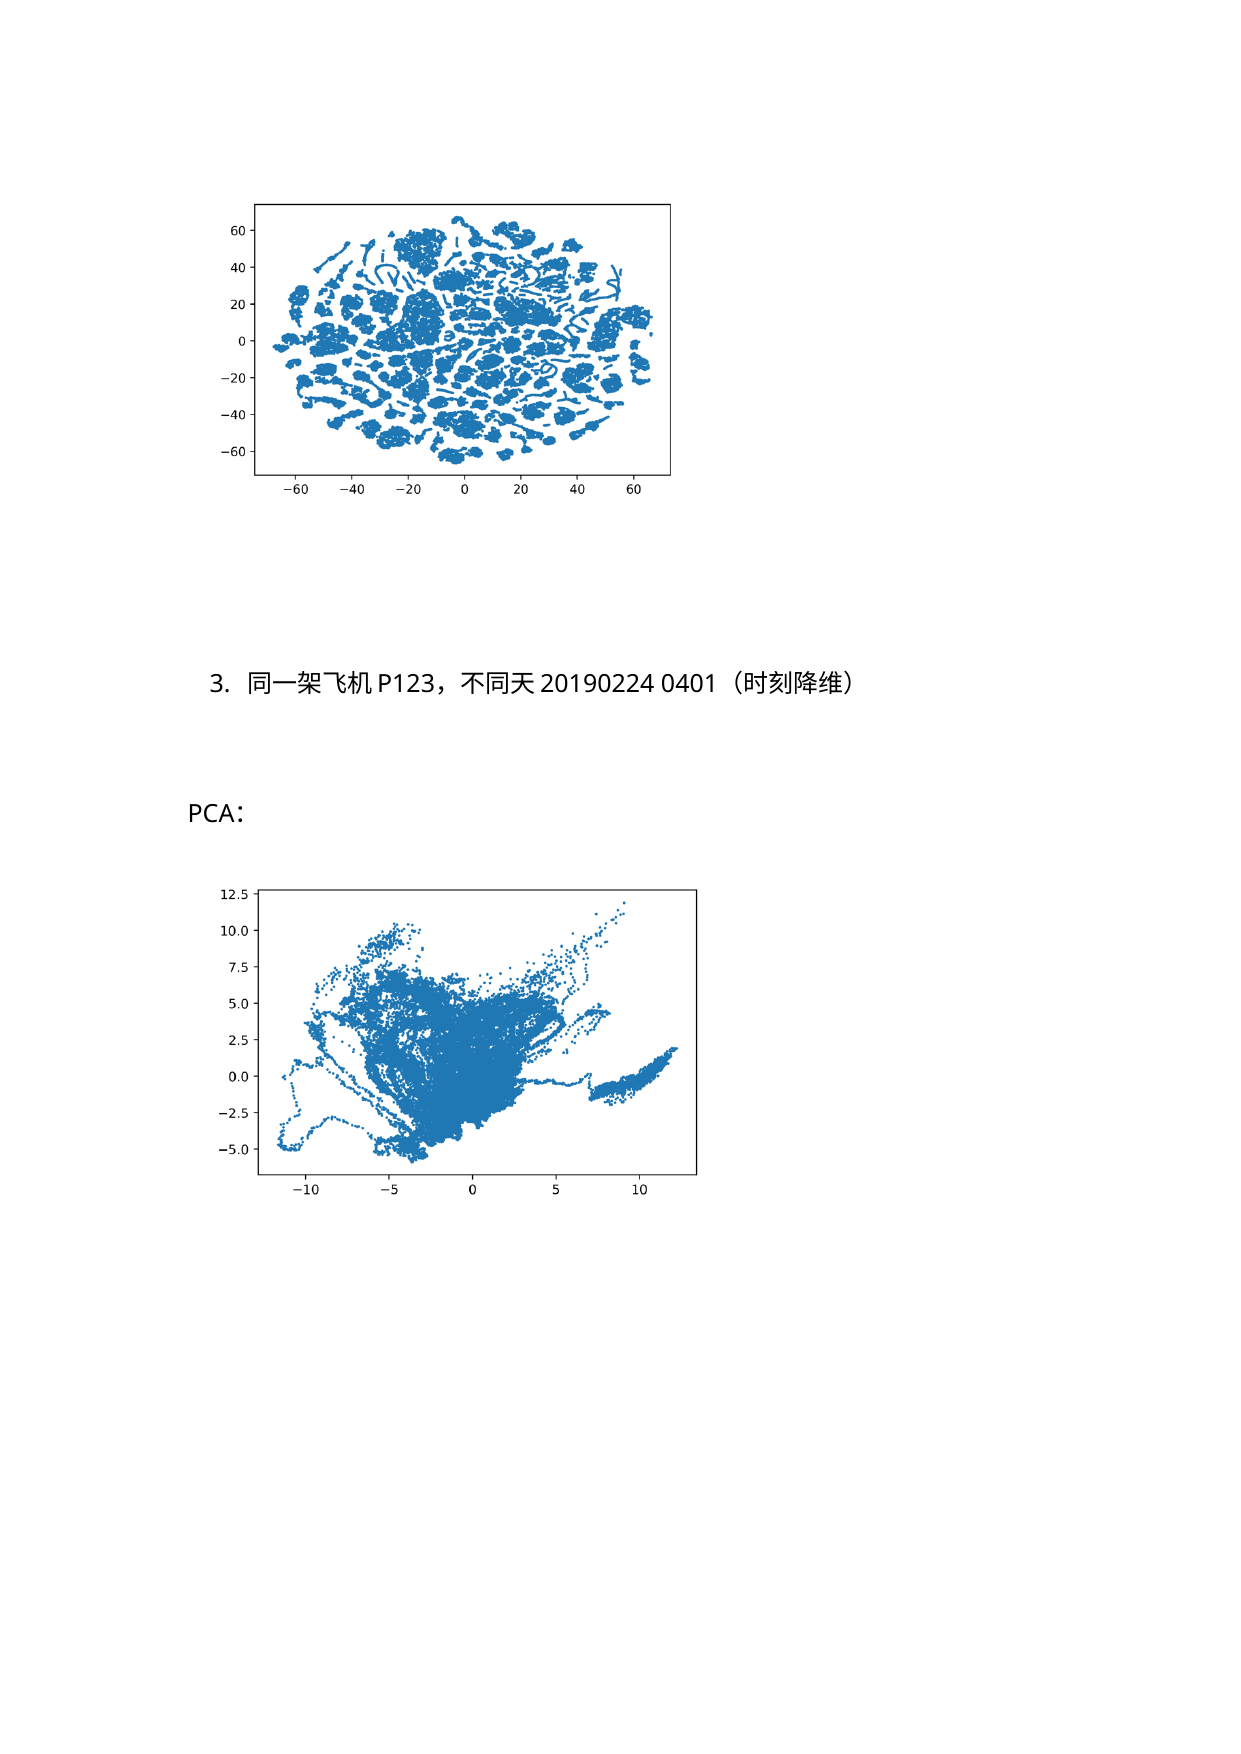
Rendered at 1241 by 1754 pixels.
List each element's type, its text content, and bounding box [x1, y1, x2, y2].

text PCA： [187, 779, 1053, 844]
list 同一架飞机P123，不同天20190224 0401（时刻降维） [209, 649, 1053, 714]
picture [187, 162, 724, 520]
picture [187, 844, 753, 1222]
